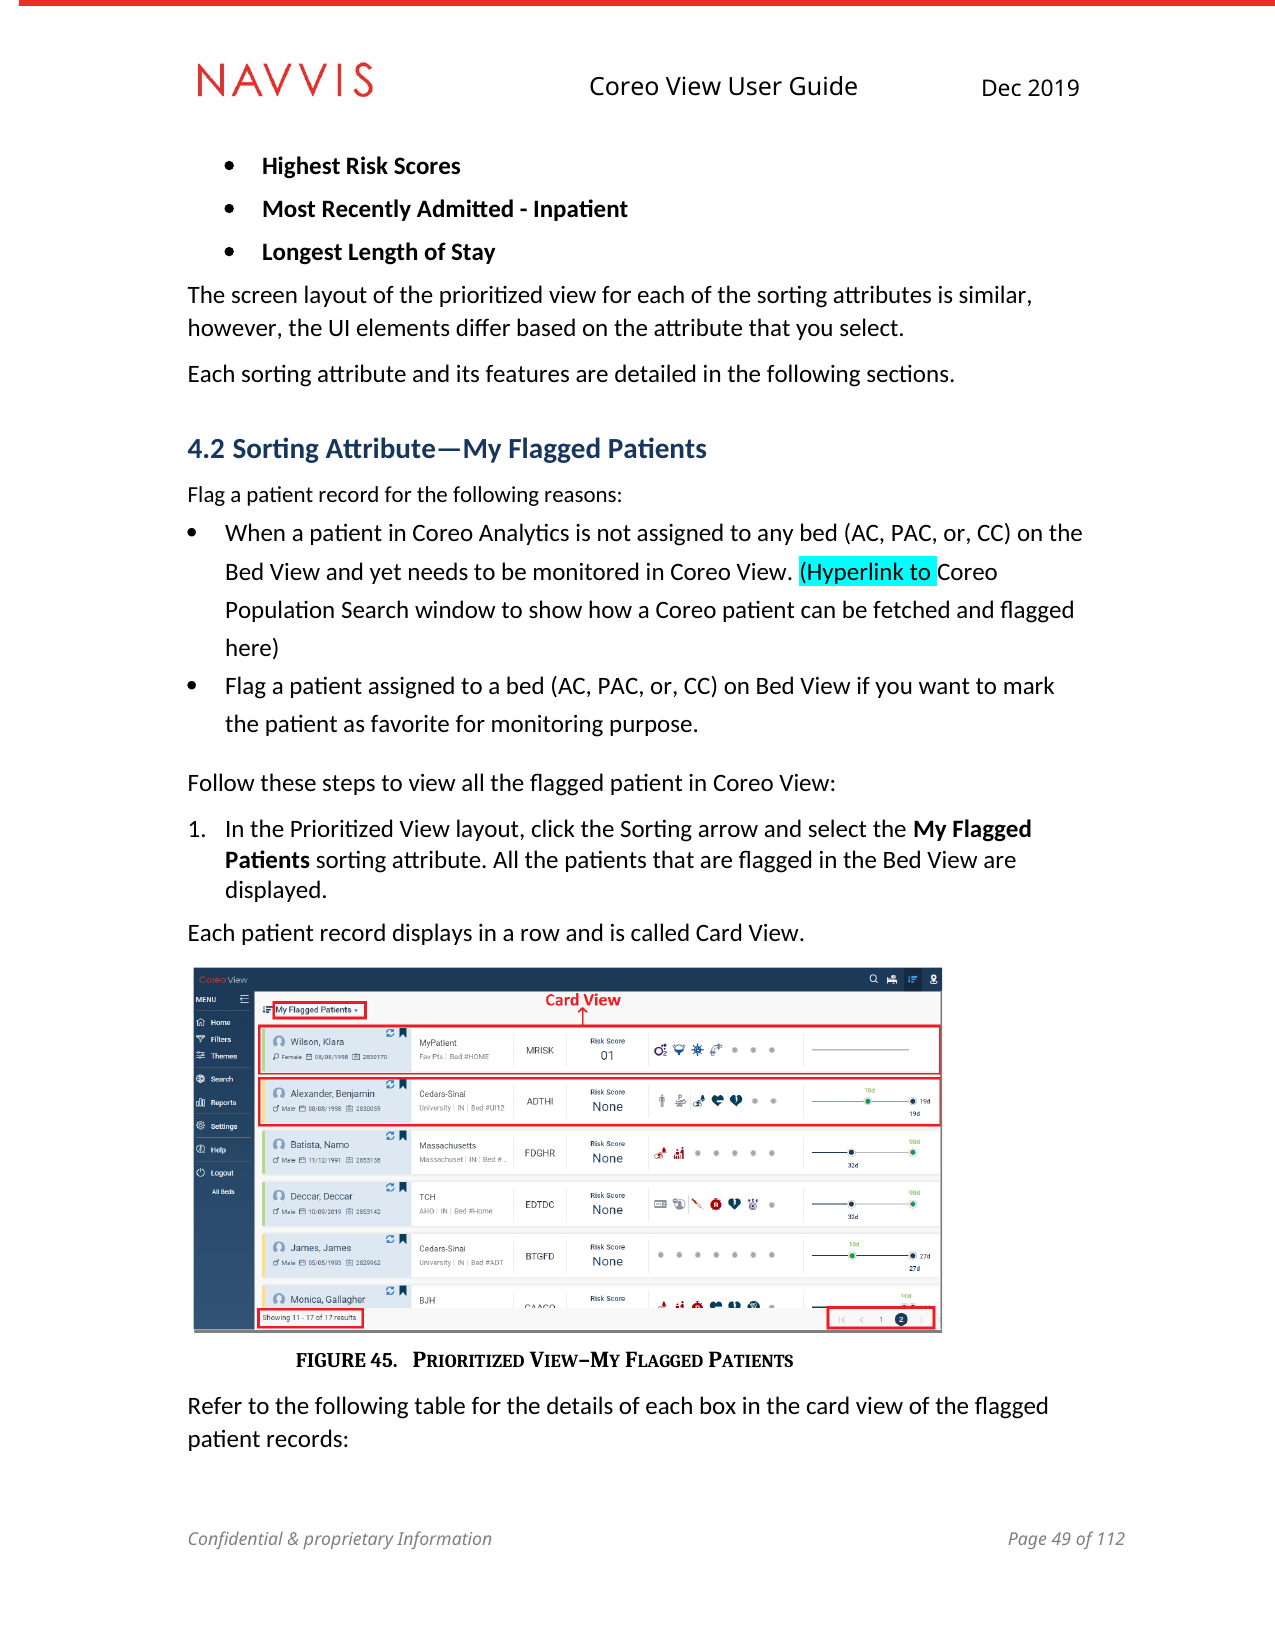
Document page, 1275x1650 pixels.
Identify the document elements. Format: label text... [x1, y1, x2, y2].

text The screen layout of the prioritized view for each of the sorting attributes is similar, however, the UI elements differ based on the attribute that you select. [187, 279, 1087, 343]
picture [193, 967, 943, 1335]
list When a patient in Coreo Analytics is not assigned to any bed (AC, PAC, or, CC) on the Bed View and yet needs to be monitored in Coreo View. (Hyperlink to Coreo Population Search window to show how a Coreo patient can be fetched and flagged here) [187, 518, 1087, 662]
text Refer to the following table for the details of each box in the card view of the flagged patient records: [187, 1390, 1087, 1454]
picture [187, 55, 383, 104]
text Each patient record displays in a row and is called Card View. [187, 917, 1087, 948]
list Most Recently Admitted - Inpatient [225, 193, 1087, 223]
text Prioritized View–My Flagged Patients [296, 1347, 1087, 1373]
text Each sorting attribute and its features are detailed in the following sections. [187, 359, 1087, 389]
list In the Prioritized View layout, click the Sorting arrow and select the My Flagged Patients sorting attribute. All the patients that are flagged in the Bed View are displayed. [187, 813, 1087, 905]
list Flag a patient assigned to a bed (AC, PAC, or, CC) on Bed View if you want to mark the patient as favorite for monitoring purpose. [187, 670, 1087, 739]
list Highest Risk Scores [225, 150, 1087, 181]
text Follow these steps to view all the flagged patient in Coreo View: [187, 767, 1087, 798]
list Longest Length of Stay [225, 236, 1087, 267]
text Flag a patient record for the following reasons: [187, 480, 1087, 508]
subtitle Sorting Attribute—My Flagged Patients [187, 430, 1087, 465]
